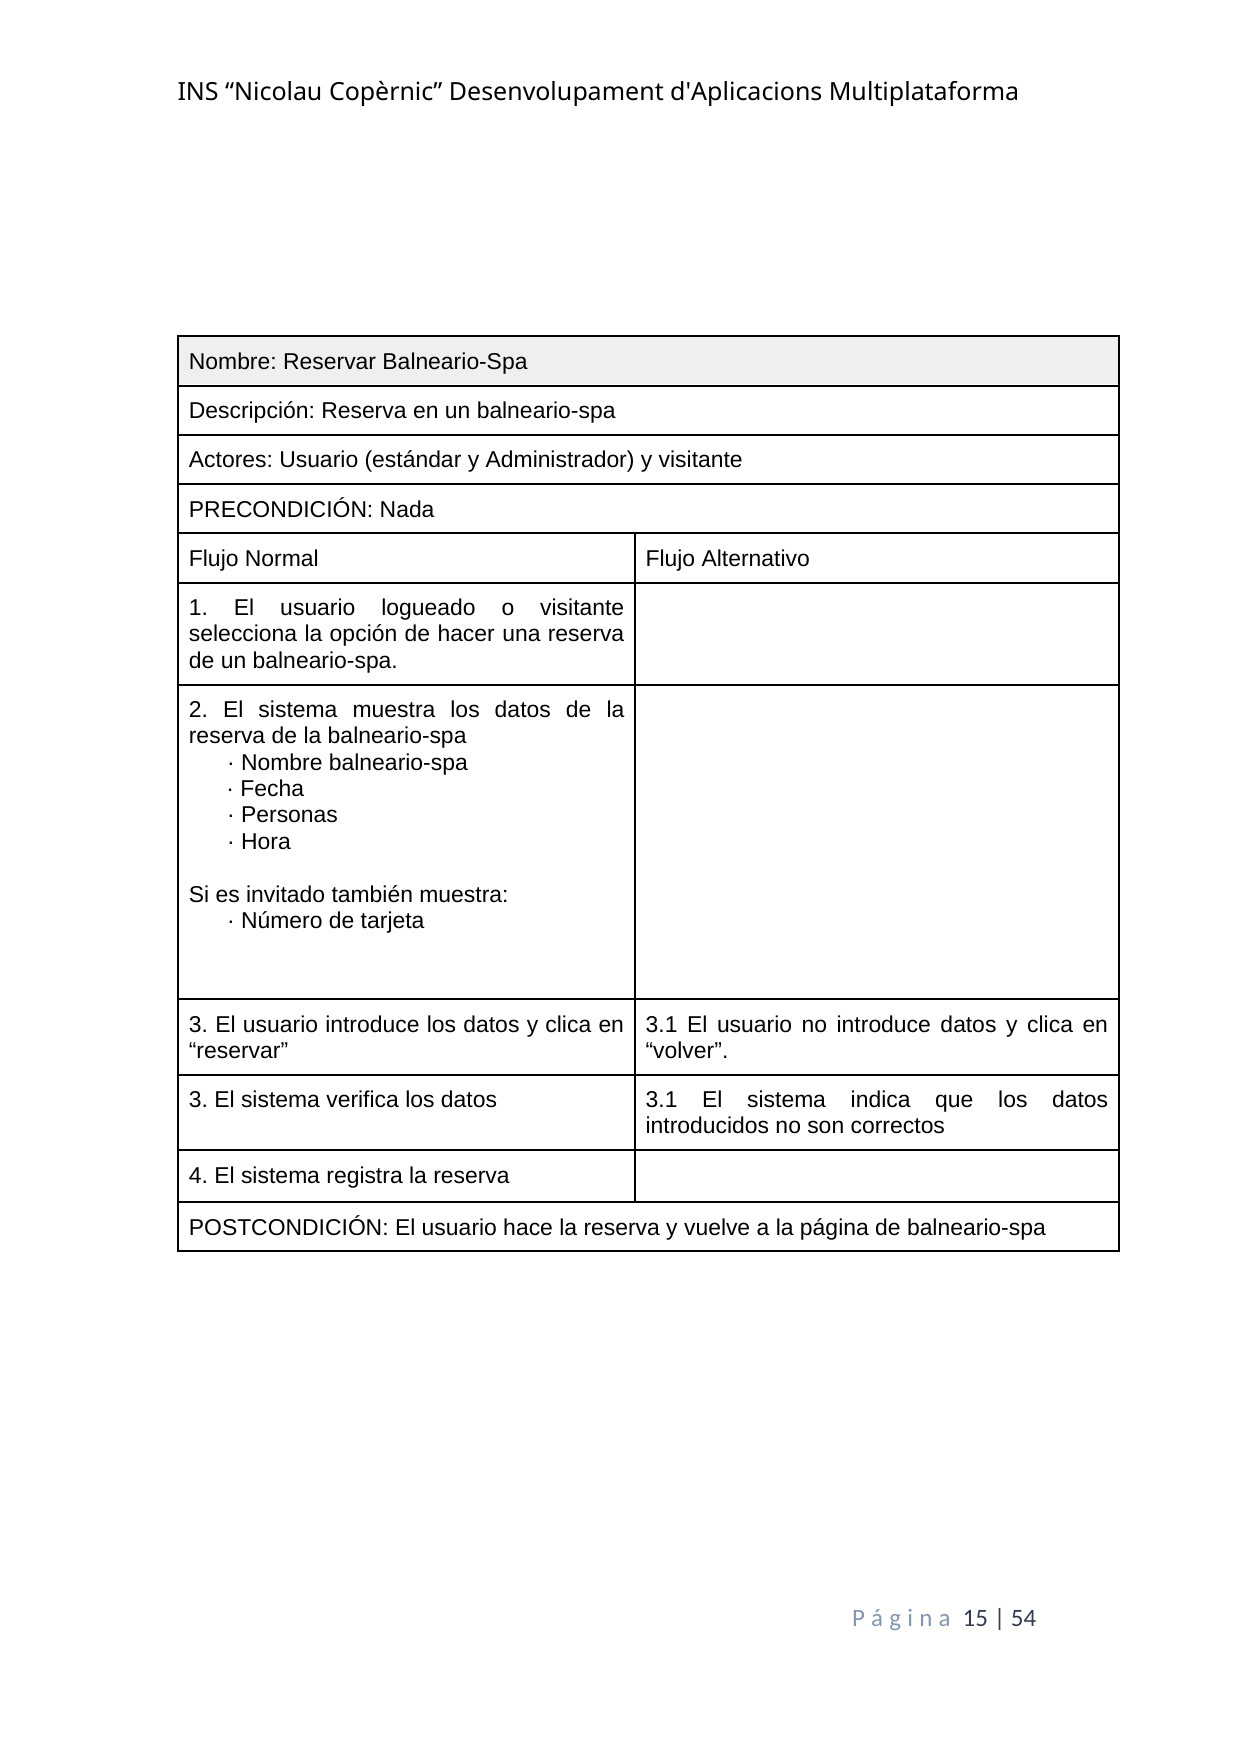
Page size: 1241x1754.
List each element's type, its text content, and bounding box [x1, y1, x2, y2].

table_cell 1. El usuario logueado o visitante selecciona la opción de hacer una reserva de un balneario-spa. [179, 584, 634, 683]
table_cell [636, 686, 1118, 998]
table_cell Flujo Normal [179, 534, 634, 582]
table_cell Flujo Alternativo [636, 534, 1118, 582]
table_cell 3.1 El usuario no introduce datos y clica en “volver”. [636, 1000, 1118, 1074]
table_cell [636, 584, 1118, 683]
table_cell [636, 1151, 1118, 1201]
table_cell 3. El sistema verifica los datos [179, 1076, 634, 1149]
table_cell 3. El usuario introduce los datos y clica en “reservar” [179, 1000, 634, 1074]
table_cell 2. El sistema muestra los datos de la reserva de la balneario-spa · Nombre balneario-spa · Fecha · Personas · Hora Si es invitado también muestra: · Número de tarjeta [179, 686, 634, 998]
table_cell Descripción: Reserva en un balneario-spa [179, 387, 1118, 434]
table_header Nombre: Reservar Balneario-Spa [179, 337, 1118, 384]
table_cell POSTCONDICIÓN: El usuario hace la reserva y vuelve a la página de balneario-spa [179, 1203, 1118, 1250]
table_cell 4. El sistema registra la reserva [179, 1151, 634, 1201]
table_cell 3.1 El sistema indica que los datos introducidos no son correctos [636, 1076, 1118, 1149]
table_cell Actores: Usuario (estándar y Administrador) y visitante [179, 436, 1118, 483]
table_cell PRECONDICIÓN: Nada [179, 485, 1118, 532]
